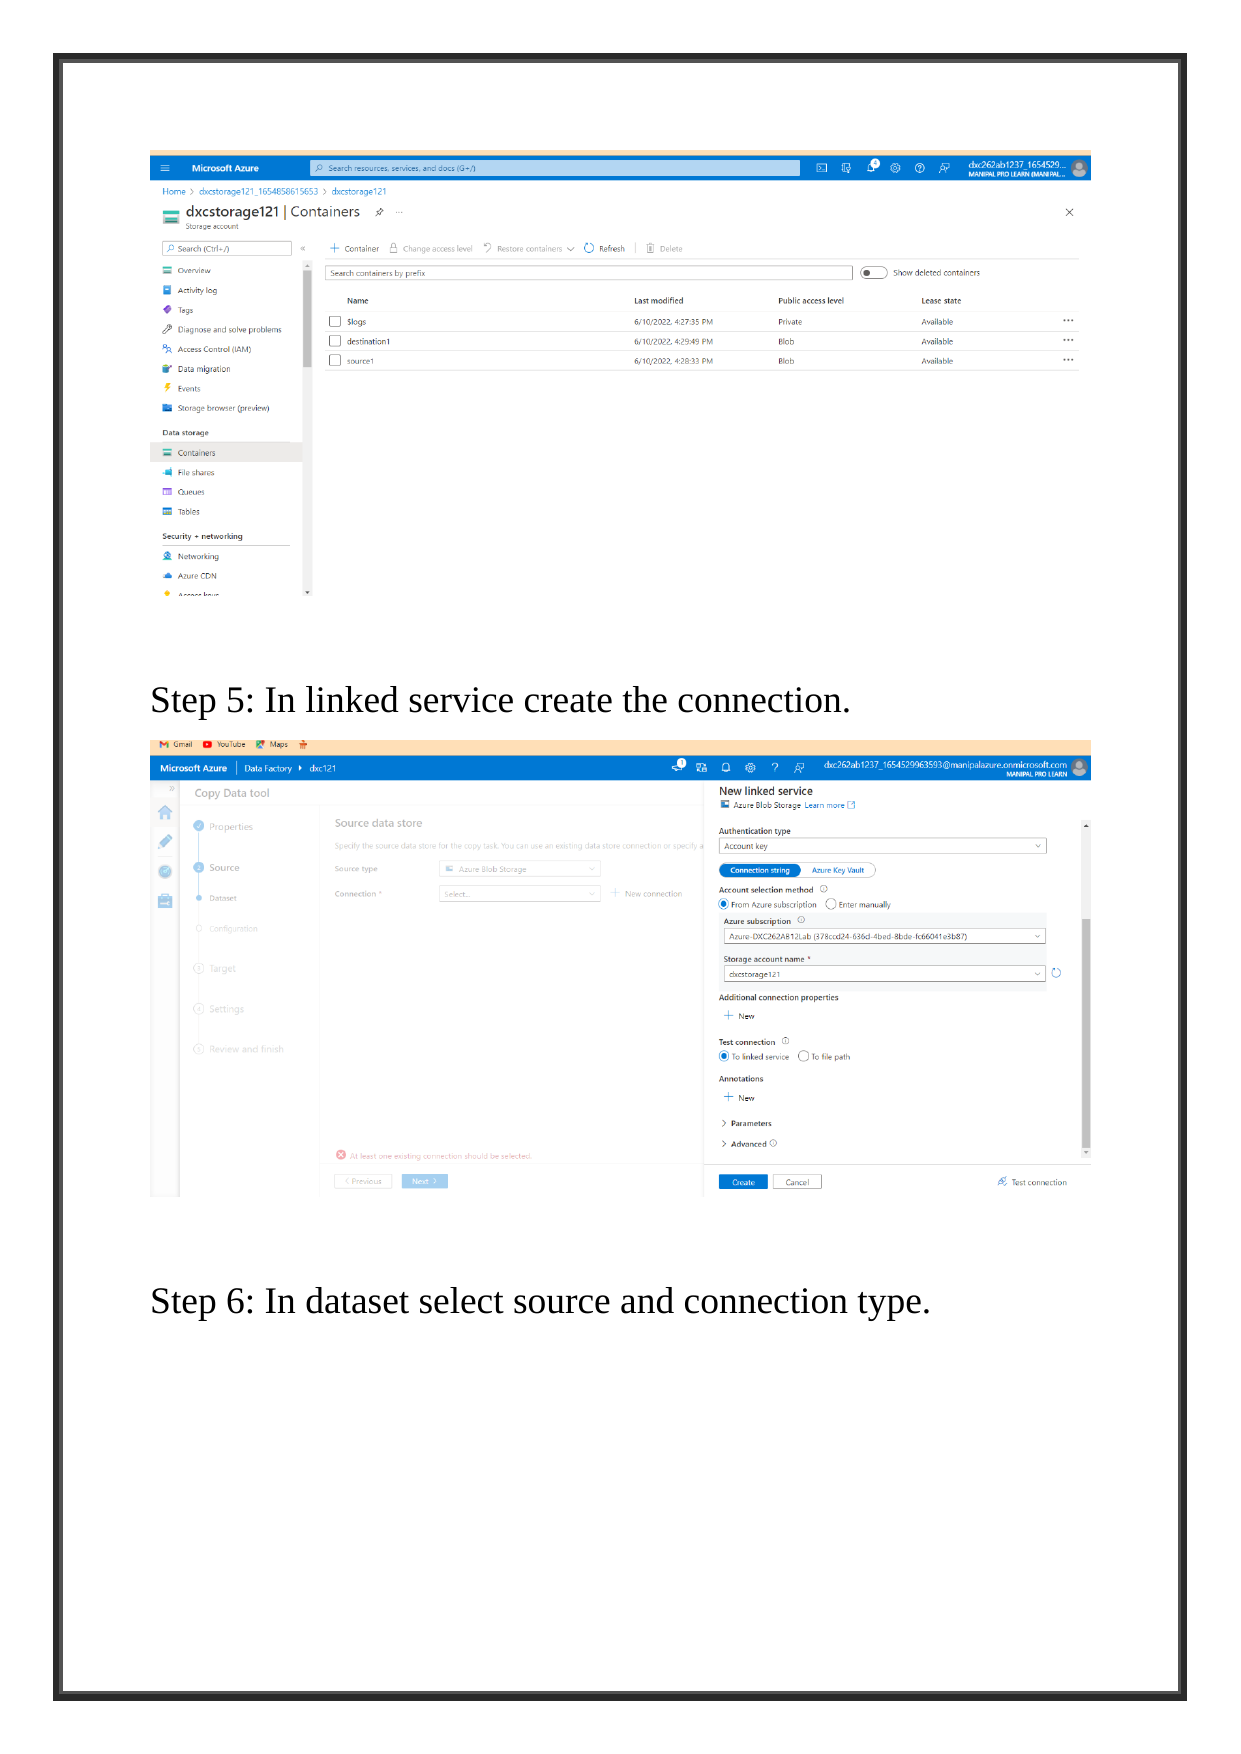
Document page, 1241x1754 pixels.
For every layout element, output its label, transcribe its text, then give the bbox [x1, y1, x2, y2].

text Step 5: In linked service create the connection. [150, 677, 1090, 720]
picture [150, 150, 1091, 596]
picture [150, 740, 1091, 1197]
text Step 6: In dataset select source and connection type. [150, 1279, 1090, 1322]
